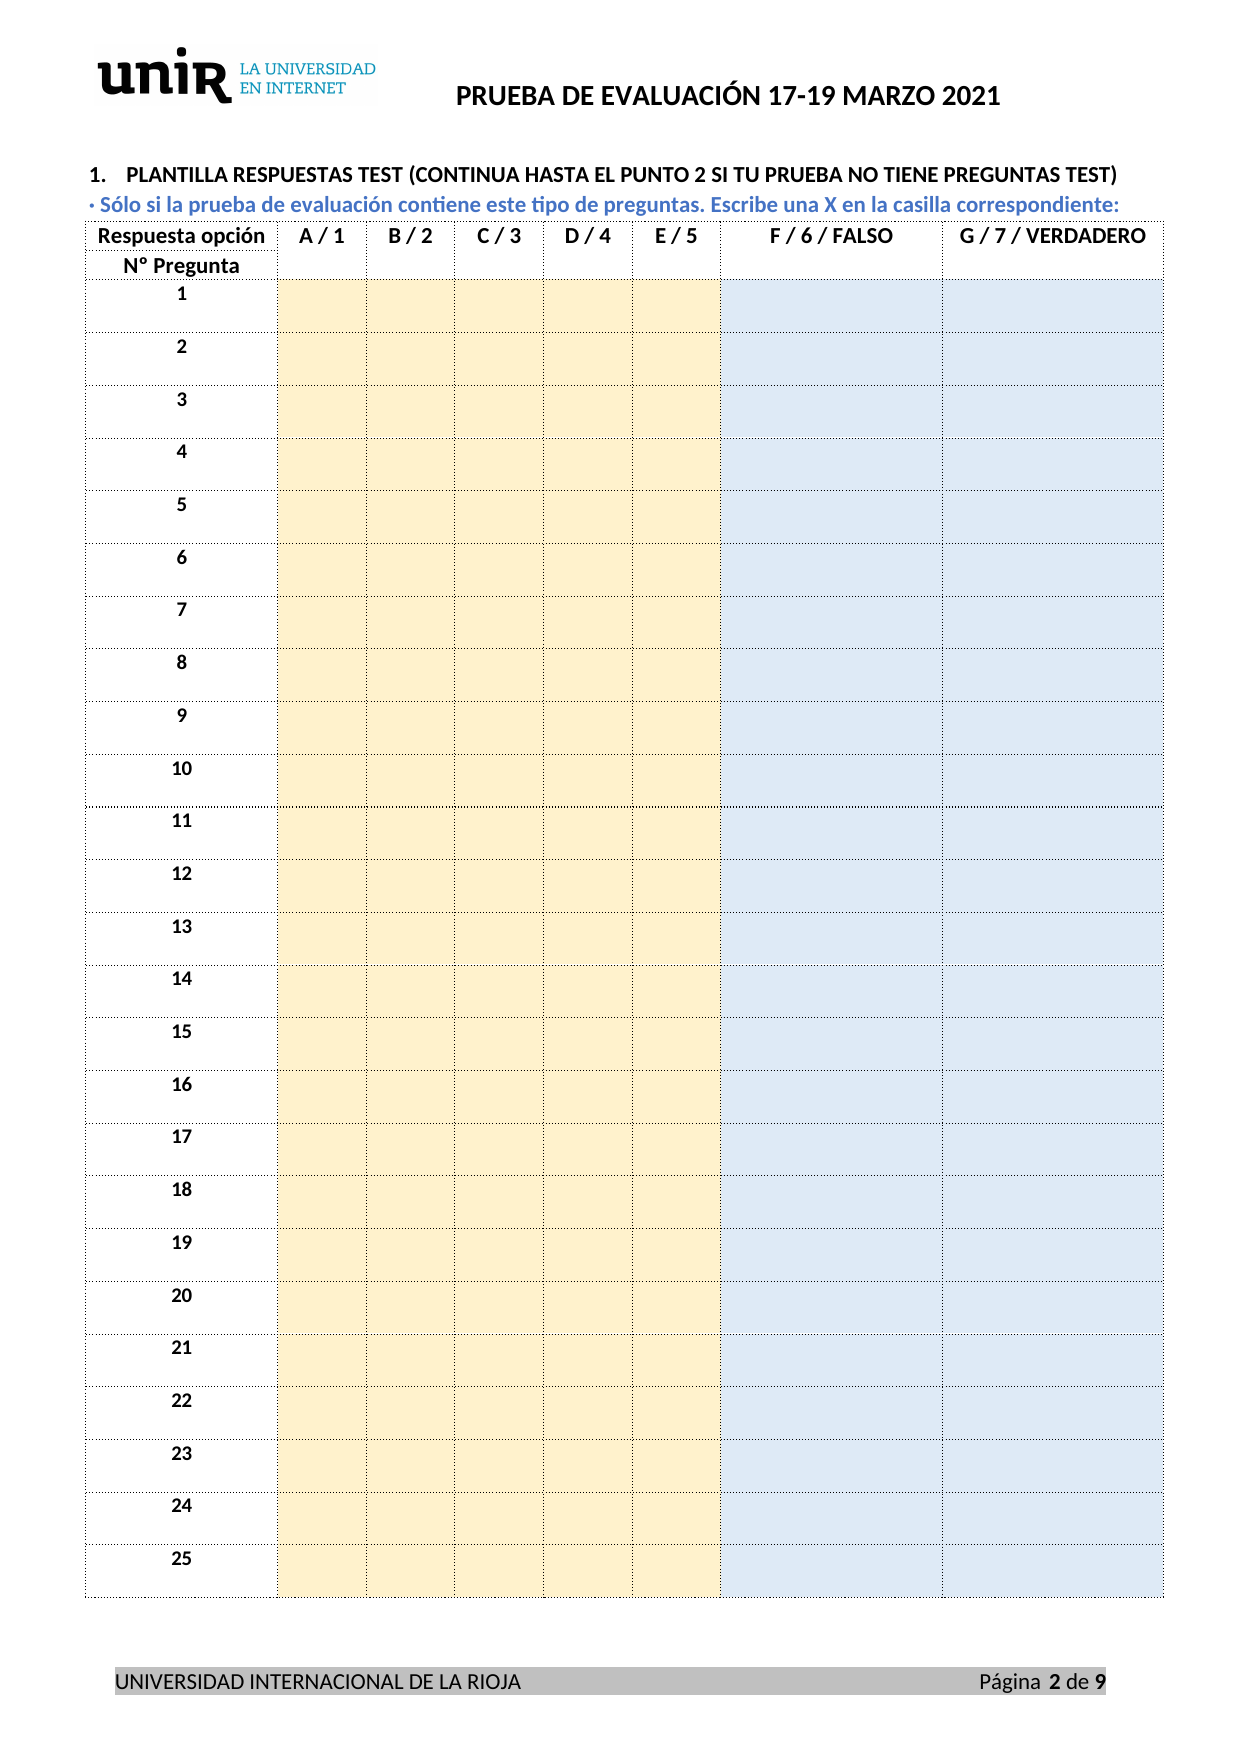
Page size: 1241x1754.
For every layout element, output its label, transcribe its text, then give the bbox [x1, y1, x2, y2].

table_cell [632, 1334, 721, 1386]
table_cell [455, 279, 543, 332]
table_header C / 3 [455, 221, 543, 279]
table_cell [543, 1017, 632, 1070]
table_cell [543, 490, 632, 543]
table_cell [632, 859, 721, 912]
table_cell [455, 490, 543, 543]
table_cell [455, 912, 543, 964]
table_cell [942, 1281, 1163, 1333]
table_cell [721, 1228, 942, 1281]
table_cell [942, 1386, 1163, 1439]
table_cell [942, 1439, 1163, 1492]
table_cell [632, 1439, 721, 1492]
table_cell [455, 385, 543, 437]
table_cell [455, 1334, 543, 1386]
table_cell [366, 1334, 455, 1386]
table_cell [942, 1544, 1163, 1597]
table_cell [543, 1492, 632, 1544]
list PLANTILLA RESPUESTAS TEST (CONTINUA HASTA EL PUNTO 2 SI TU PRUEBA NO TIENE PREGUNTAS TEST) [89, 160, 1152, 188]
table_cell [942, 648, 1163, 701]
table_cell [942, 279, 1163, 332]
table_cell [278, 965, 366, 1017]
table_cell [366, 859, 455, 912]
table_cell 21 [86, 1334, 277, 1386]
table_cell [721, 1070, 942, 1123]
table_cell [366, 438, 455, 490]
table_cell [942, 1492, 1163, 1544]
table_cell 17 [86, 1123, 277, 1175]
table_cell [278, 543, 366, 596]
table_cell [942, 859, 1163, 912]
table_cell [942, 965, 1163, 1017]
table_cell 3 [86, 385, 277, 437]
table_cell [278, 1386, 366, 1439]
table_cell [632, 754, 721, 806]
table_cell [721, 490, 942, 543]
table_cell [942, 754, 1163, 806]
table_cell [278, 1017, 366, 1070]
table_cell [942, 701, 1163, 754]
table_cell 8 [86, 648, 277, 701]
table_cell [455, 332, 543, 385]
table_cell [721, 648, 942, 701]
table_cell [278, 1281, 366, 1333]
table_cell [543, 596, 632, 648]
table_cell [543, 859, 632, 912]
table_cell [278, 385, 366, 437]
table_cell [721, 332, 942, 385]
table_cell [632, 332, 721, 385]
table_cell [632, 385, 721, 437]
table_cell [543, 648, 632, 701]
table_header G / 7 / VERDADERO [942, 221, 1163, 279]
table_cell [366, 912, 455, 964]
table_cell [543, 1281, 632, 1333]
table_cell [721, 596, 942, 648]
table_cell [455, 596, 543, 648]
table_cell [721, 1439, 942, 1492]
table_cell [455, 965, 543, 1017]
table_cell 25 [86, 1544, 277, 1597]
table_header D / 4 [543, 221, 632, 279]
table_cell [455, 1175, 543, 1228]
table_cell [632, 1070, 721, 1123]
table_cell 22 [86, 1386, 277, 1439]
table_cell [632, 438, 721, 490]
table_cell [278, 1334, 366, 1386]
table_header A / 1 [278, 221, 366, 279]
table_header Respuesta opción [86, 221, 277, 250]
table_cell [455, 1017, 543, 1070]
table_cell [632, 965, 721, 1017]
table_cell [455, 1228, 543, 1281]
table_cell [632, 1175, 721, 1228]
table_cell [942, 438, 1163, 490]
table_cell [721, 1492, 942, 1544]
table_cell [721, 1386, 942, 1439]
table_cell [721, 912, 942, 964]
table_cell [721, 859, 942, 912]
table_cell [455, 438, 543, 490]
table_cell [942, 1228, 1163, 1281]
table_cell [543, 385, 632, 437]
table_cell [366, 596, 455, 648]
table_cell 14 [86, 965, 277, 1017]
table_cell [543, 1123, 632, 1175]
table_cell [455, 859, 543, 912]
table_cell 12 [86, 859, 277, 912]
table_cell [543, 754, 632, 806]
table_cell [721, 754, 942, 806]
table_cell [278, 490, 366, 543]
table_cell [543, 1175, 632, 1228]
table_cell [632, 1492, 721, 1544]
table_cell [942, 543, 1163, 596]
table_cell [278, 1175, 366, 1228]
table_cell [942, 1017, 1163, 1070]
table_cell [455, 1281, 543, 1333]
table_cell [721, 1123, 942, 1175]
table_cell [278, 754, 366, 806]
table_cell 11 [86, 806, 277, 859]
table_cell [632, 543, 721, 596]
table_cell [366, 1017, 455, 1070]
table_cell 13 [86, 912, 277, 964]
table_header E / 5 [632, 221, 721, 279]
table_cell [366, 1228, 455, 1281]
table_cell [455, 1070, 543, 1123]
table_cell [942, 806, 1163, 859]
table_cell [455, 1123, 543, 1175]
table_cell [278, 1544, 366, 1597]
table_cell [366, 1175, 455, 1228]
table_cell [366, 543, 455, 596]
table_cell [543, 1386, 632, 1439]
table_cell [543, 1070, 632, 1123]
table_cell [543, 912, 632, 964]
table_cell [278, 701, 366, 754]
table_cell [632, 1281, 721, 1333]
table_cell 7 [86, 596, 277, 648]
table_cell [543, 332, 632, 385]
table_cell [278, 332, 366, 385]
table_cell [278, 596, 366, 648]
table_cell [632, 1123, 721, 1175]
table_cell [366, 385, 455, 437]
table_cell [632, 806, 721, 859]
table_cell [278, 648, 366, 701]
table_cell [942, 1070, 1163, 1123]
table_cell [632, 912, 721, 964]
table_cell [721, 385, 942, 437]
table_cell 19 [86, 1228, 277, 1281]
table_cell [721, 965, 942, 1017]
table_cell [366, 1492, 455, 1544]
table_cell [942, 1175, 1163, 1228]
table_cell [366, 648, 455, 701]
table_cell [632, 701, 721, 754]
table_cell [278, 806, 366, 859]
table_cell [366, 1281, 455, 1333]
table_cell 15 [86, 1017, 277, 1070]
table_cell [455, 701, 543, 754]
table_cell [942, 385, 1163, 437]
table_cell [455, 806, 543, 859]
table_cell [455, 1439, 543, 1492]
table_cell [543, 1334, 632, 1386]
table_cell [632, 1017, 721, 1070]
table_cell 6 [86, 543, 277, 596]
table_cell [455, 648, 543, 701]
table_cell 18 [86, 1175, 277, 1228]
table_header B / 2 [366, 221, 455, 279]
table_cell 24 [86, 1492, 277, 1544]
table_cell 4 [86, 438, 277, 490]
table_cell [942, 596, 1163, 648]
table_cell [942, 490, 1163, 543]
table_cell [278, 912, 366, 964]
table_cell [632, 596, 721, 648]
table_cell [543, 279, 632, 332]
table_cell [278, 859, 366, 912]
table_cell 5 [86, 490, 277, 543]
table_cell [366, 1386, 455, 1439]
table_header F / 6 / FALSO [721, 221, 942, 279]
table_cell [366, 332, 455, 385]
table_cell 16 [86, 1070, 277, 1123]
table_cell [942, 912, 1163, 964]
table_cell [942, 1334, 1163, 1386]
table_cell [366, 701, 455, 754]
table_cell [366, 490, 455, 543]
table_cell [543, 438, 632, 490]
table_cell [632, 1386, 721, 1439]
table_cell [632, 1228, 721, 1281]
table_cell [942, 1123, 1163, 1175]
table_cell [721, 438, 942, 490]
list · Sólo si la prueba de evaluación contiene este tipo de preguntas. Escribe una X en la casilla correspondiente: [89, 190, 1152, 218]
table_cell [366, 1544, 455, 1597]
table_cell [278, 1070, 366, 1123]
table_cell [721, 1334, 942, 1386]
table_cell [632, 1544, 721, 1597]
table_cell [632, 490, 721, 543]
table_cell 20 [86, 1281, 277, 1333]
table_cell [543, 965, 632, 1017]
table_cell [366, 1123, 455, 1175]
table_cell [721, 701, 942, 754]
table_cell 9 [86, 701, 277, 754]
table_cell [278, 438, 366, 490]
table_cell [278, 1123, 366, 1175]
table_cell [543, 701, 632, 754]
table_cell [543, 1228, 632, 1281]
table_cell [278, 1439, 366, 1492]
table_cell [455, 754, 543, 806]
table_cell [278, 1492, 366, 1544]
table_cell [455, 1386, 543, 1439]
table_cell [543, 806, 632, 859]
picture [93, 44, 379, 106]
table_cell 10 [86, 754, 277, 806]
table_cell [543, 543, 632, 596]
table_cell [721, 1175, 942, 1228]
table_cell [366, 279, 455, 332]
table_cell Nº Pregunta [86, 250, 277, 279]
table_cell [721, 1281, 942, 1333]
table_cell [366, 965, 455, 1017]
table_cell [721, 1544, 942, 1597]
table_cell [366, 806, 455, 859]
table_cell 1 [86, 279, 277, 332]
table_cell [942, 332, 1163, 385]
table_cell [721, 806, 942, 859]
table_cell 23 [86, 1439, 277, 1492]
table_cell [721, 543, 942, 596]
table_cell [455, 543, 543, 596]
table_cell [632, 648, 721, 701]
table_cell [721, 279, 942, 332]
table_cell [632, 279, 721, 332]
table_cell [278, 1228, 366, 1281]
table_cell [455, 1492, 543, 1544]
table_cell [543, 1544, 632, 1597]
table_cell [455, 1544, 543, 1597]
table_cell [543, 1439, 632, 1492]
table_cell [366, 754, 455, 806]
table_cell [721, 1017, 942, 1070]
table_cell [366, 1070, 455, 1123]
table_cell 2 [86, 332, 277, 385]
table_cell [278, 279, 366, 332]
table_cell [366, 1439, 455, 1492]
